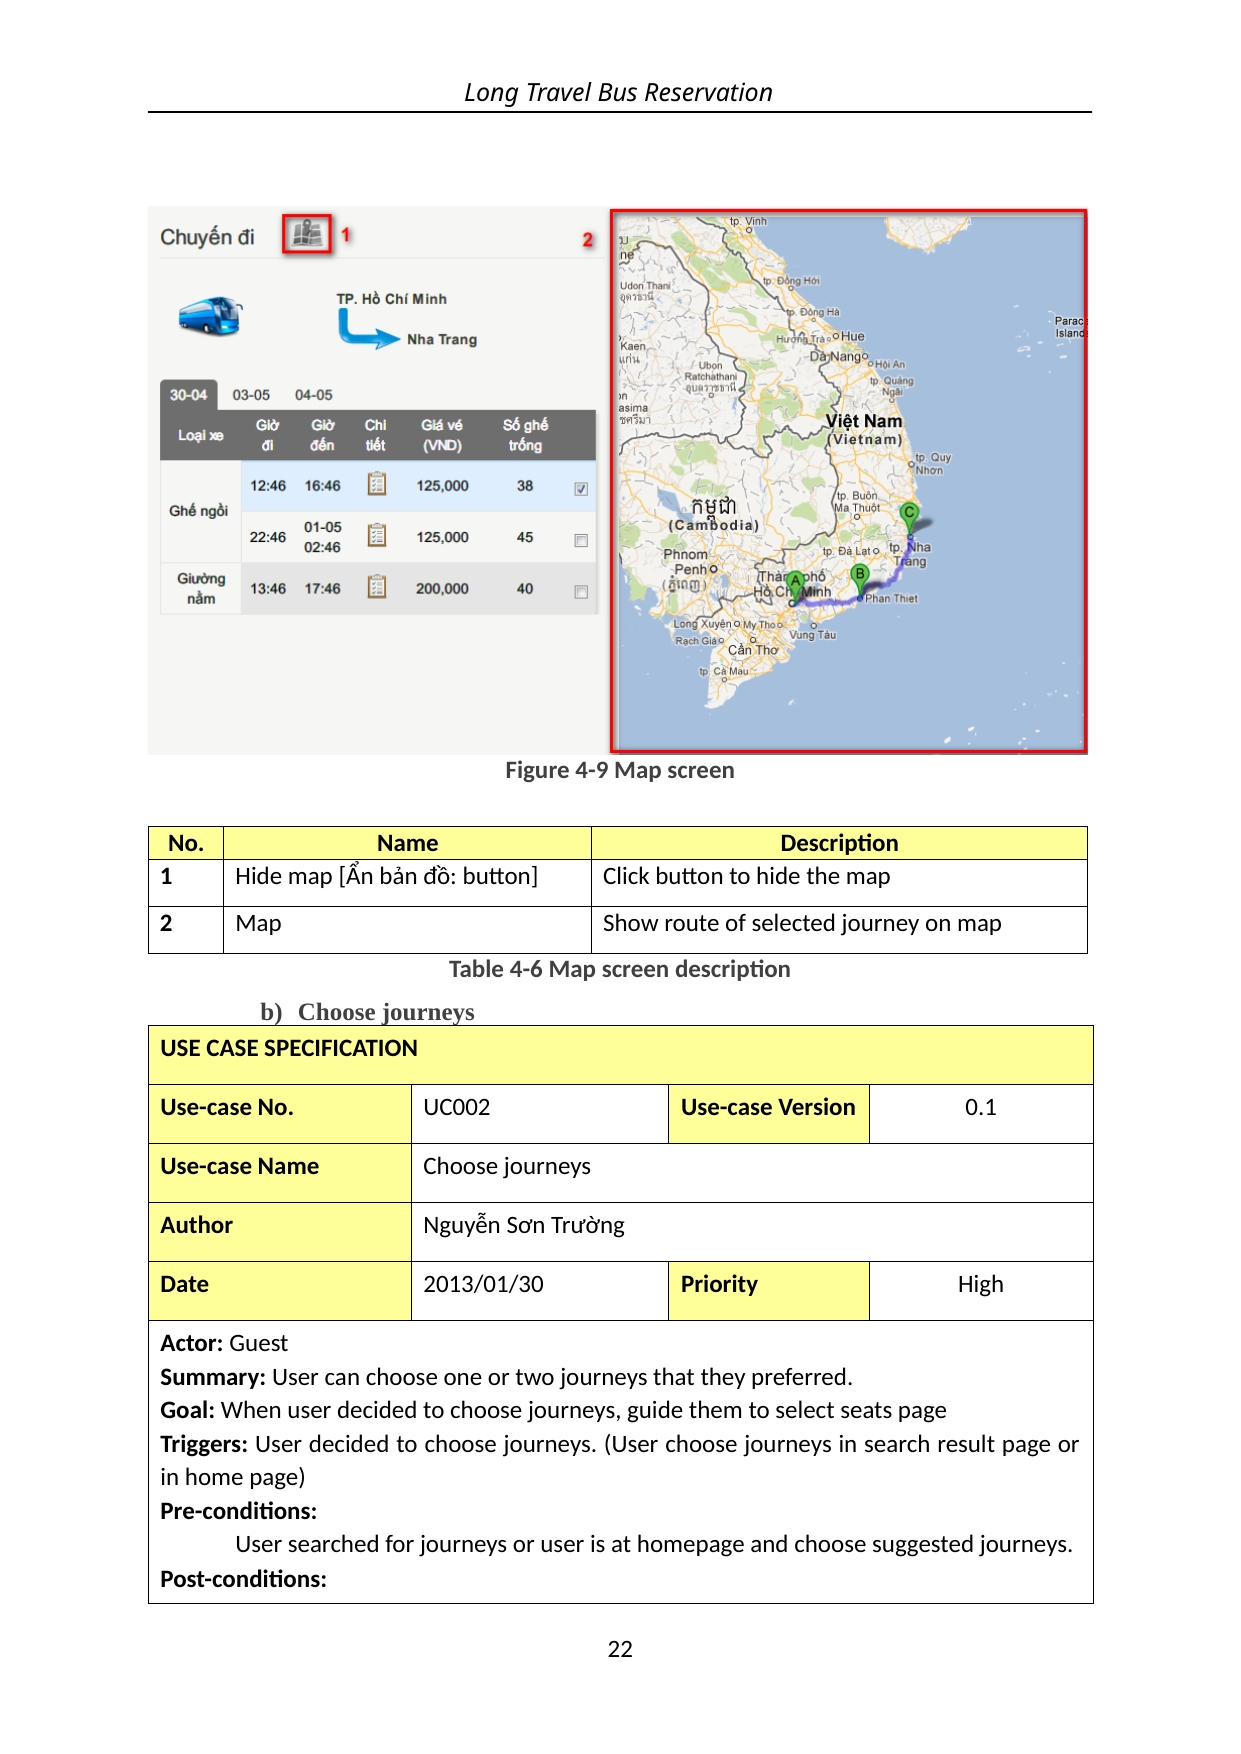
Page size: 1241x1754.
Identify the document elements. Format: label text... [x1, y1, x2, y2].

table_cell 2013/01/30 [412, 1262, 668, 1320]
table_header Name [224, 827, 591, 859]
table_cell Priority [669, 1262, 869, 1320]
table_cell UC002 [412, 1085, 668, 1143]
table_cell Use-case No. [149, 1085, 411, 1143]
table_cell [149, 1321, 1093, 1603]
table_cell Use-case Version [669, 1085, 869, 1143]
picture [147, 206, 1089, 755]
table_cell Hide map [Ẩn bản đồ: button] [224, 860, 591, 906]
table_header No. [149, 827, 223, 859]
table_cell Nguyễn Sơn Trường [412, 1203, 1093, 1261]
text Table 4-6 Map screen description [148, 954, 1092, 984]
table_cell High [870, 1262, 1093, 1320]
table_header Description [592, 827, 1087, 859]
table_cell Author [149, 1203, 411, 1261]
table_cell 2 [149, 907, 223, 953]
table_header USE CASE SPECIFICATION [149, 1026, 1093, 1084]
table_cell Map [224, 907, 591, 953]
table_cell 1 [149, 860, 223, 906]
table_cell Choose journeys [412, 1144, 1093, 1202]
table_cell Click button to hide the map [592, 860, 1087, 906]
table_cell Show route of selected journey on map [592, 907, 1087, 953]
table_cell Date [149, 1262, 411, 1320]
list Choose journeys [260, 997, 1092, 1025]
table_cell 0.1 [870, 1085, 1093, 1143]
table_cell Use-case Name [149, 1144, 411, 1202]
